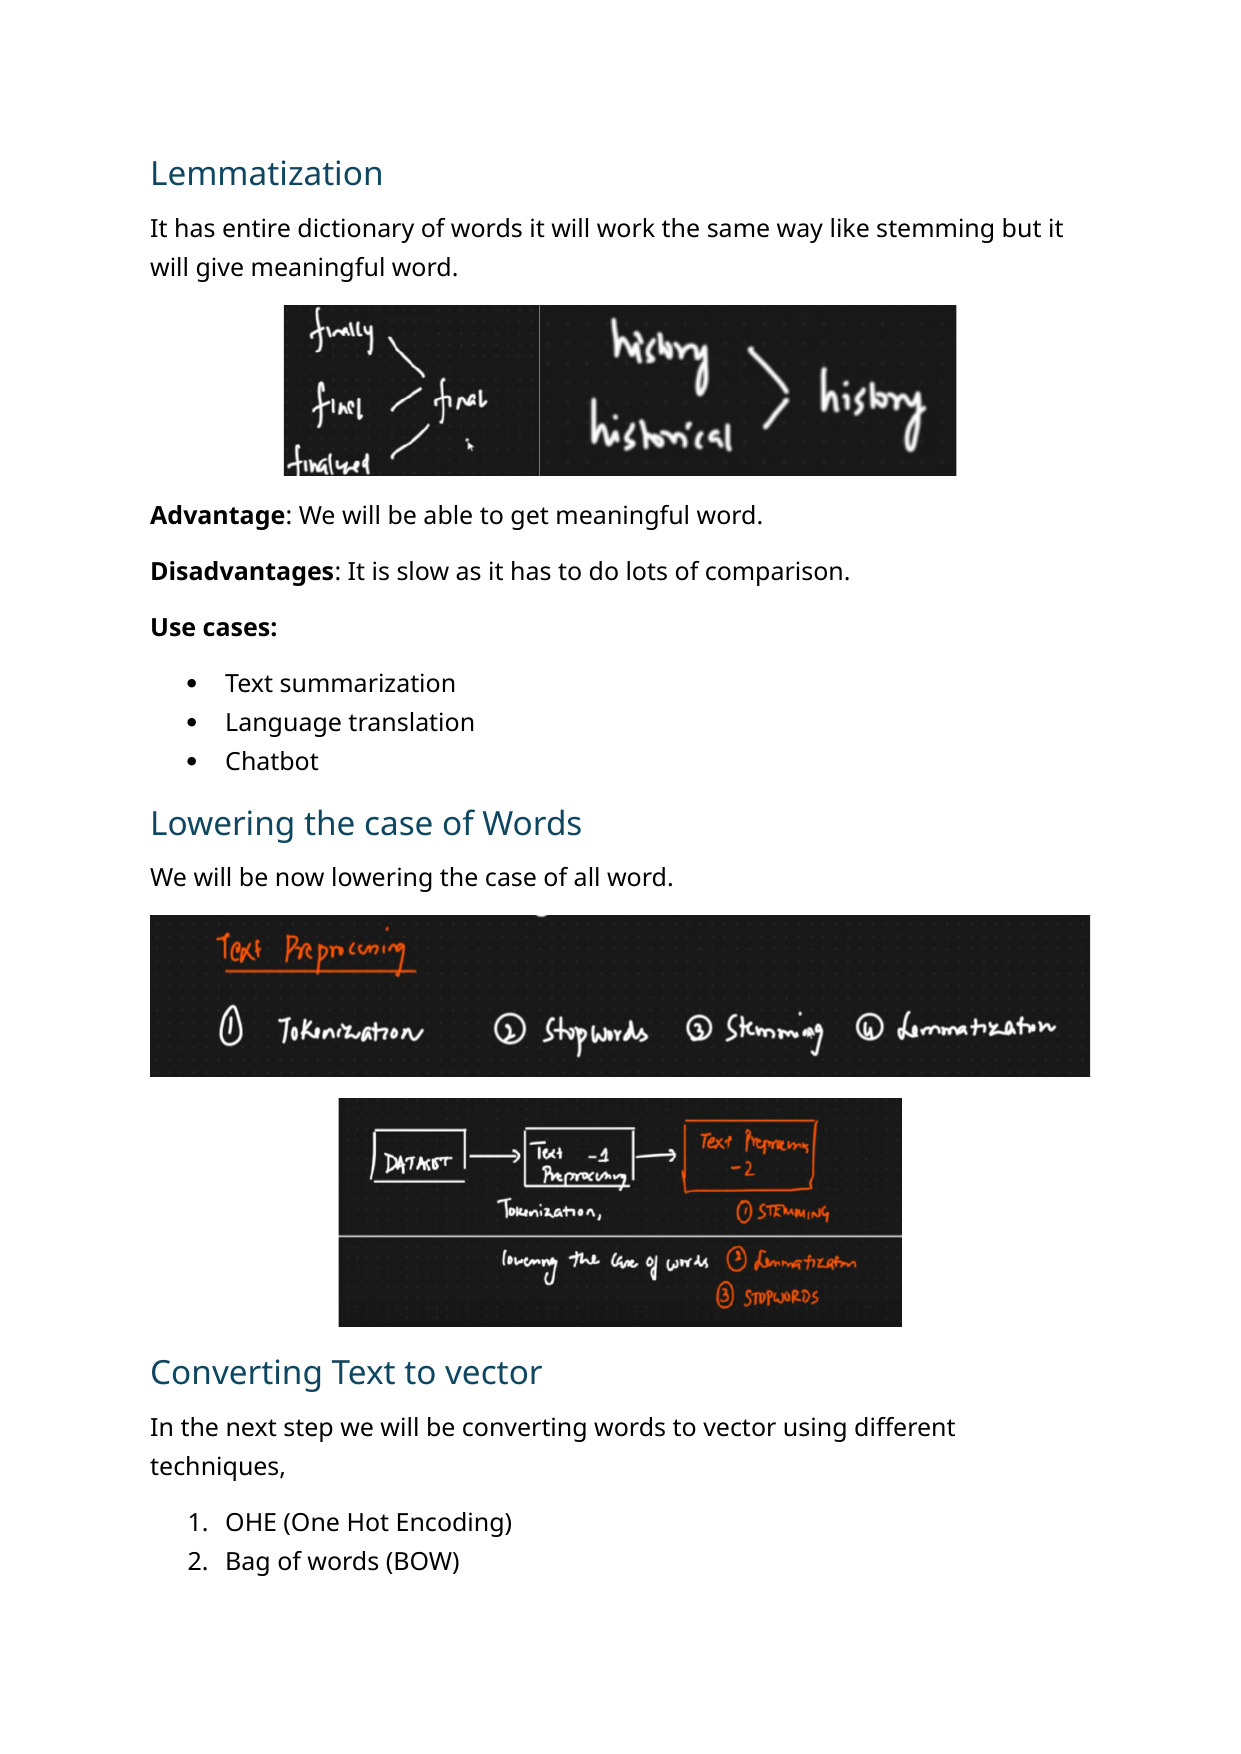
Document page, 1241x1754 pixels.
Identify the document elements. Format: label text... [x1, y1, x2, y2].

picture [338, 1098, 902, 1327]
text Use cases: [150, 609, 1090, 643]
text Disadvantages: It is slow as it has to do lots of comparison. [150, 553, 1090, 588]
text It has entire dictionary of words it will work the same way like stemming but it will give meaningful word. [150, 211, 1090, 284]
picture [150, 915, 1091, 1077]
list Text summarization [187, 665, 1090, 699]
subtitle Converting Text to vector [150, 1349, 1090, 1394]
text In the next step we will be converting words to vector using different techniques, [150, 1409, 1090, 1482]
picture [283, 305, 957, 476]
list Language translation [187, 704, 1090, 738]
list Chatbot [187, 743, 1090, 778]
text Advantage: We will be able to get meaningful word. [150, 498, 1090, 532]
list Bag of words (BOW) [187, 1543, 1090, 1577]
text We will be now lowering the case of all word. [150, 860, 1090, 894]
list OHE (One Hot Encoding) [187, 1504, 1090, 1538]
subtitle Lowering the case of Words [150, 799, 1090, 845]
subtitle Lemmatization [150, 150, 1090, 195]
